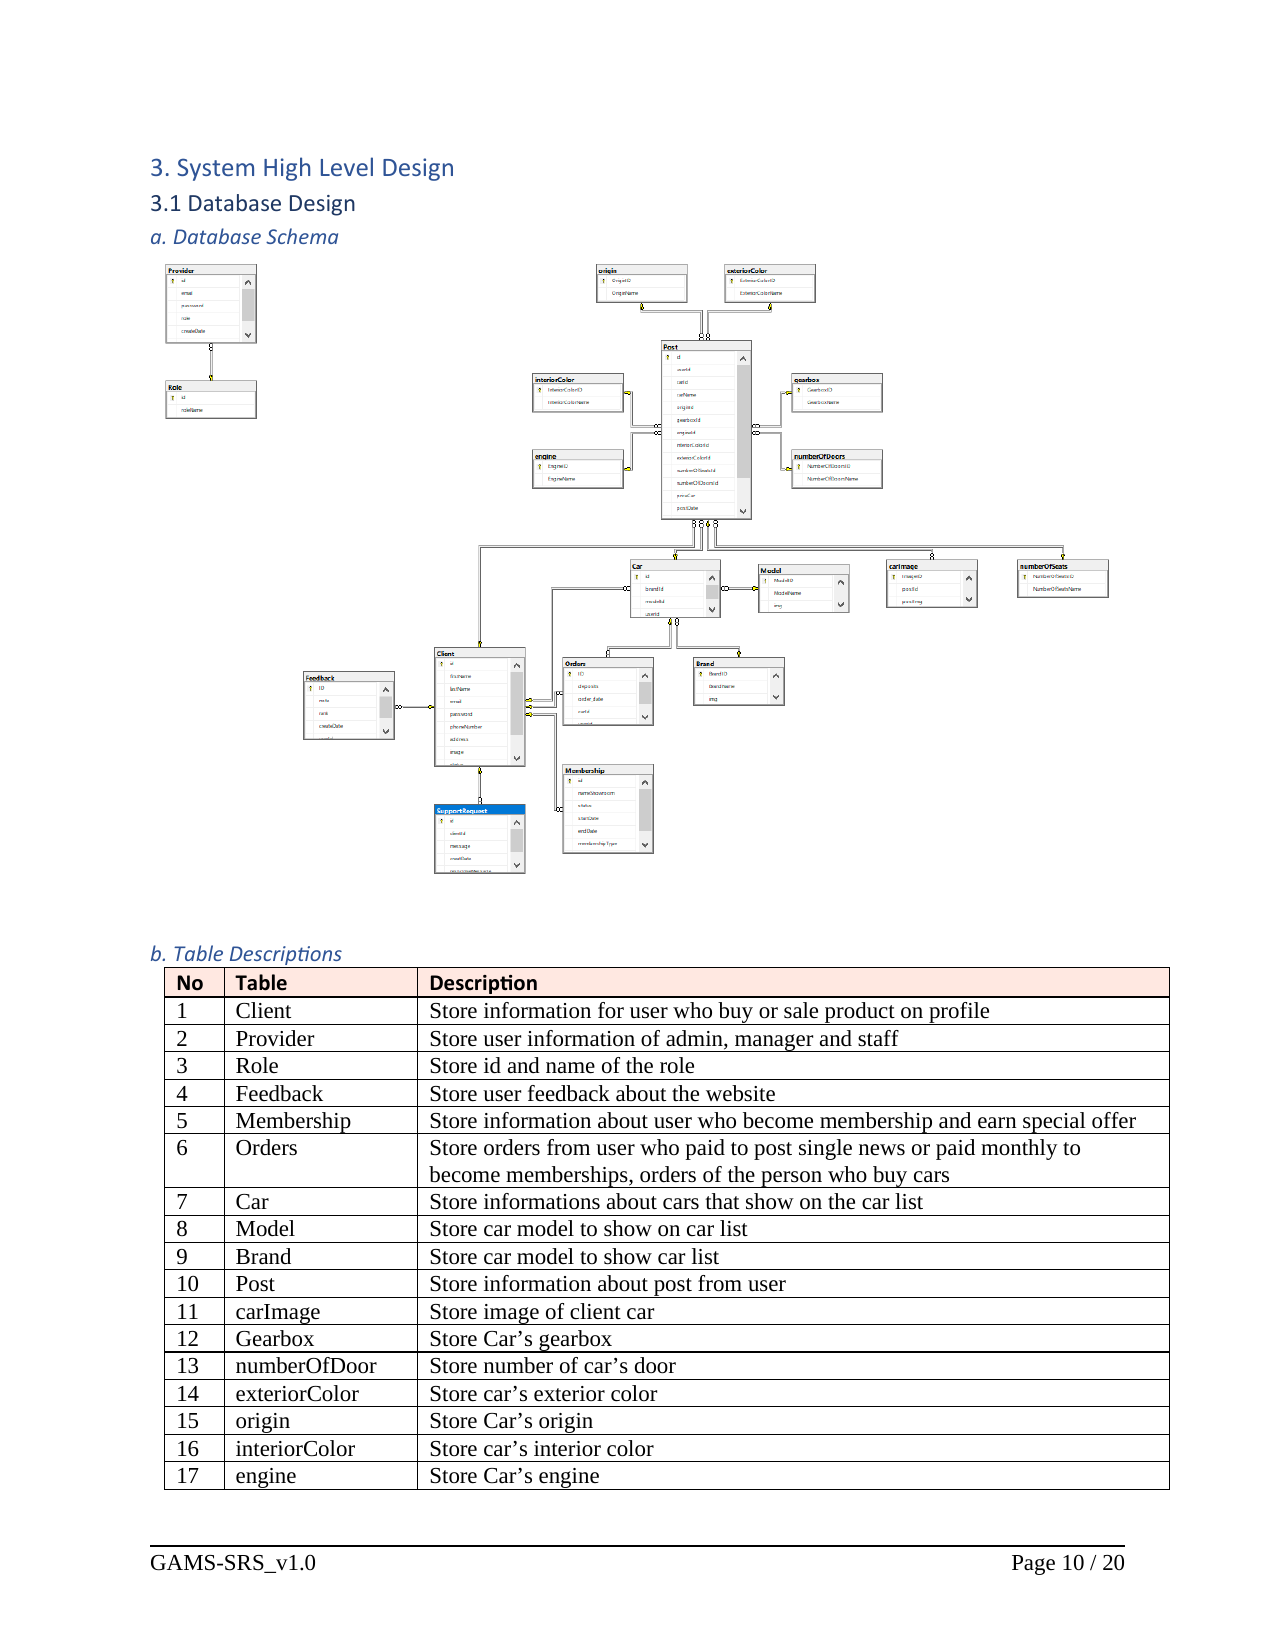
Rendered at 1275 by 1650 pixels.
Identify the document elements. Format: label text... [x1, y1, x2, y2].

table_cell Model [225, 1216, 417, 1242]
table_header No [165, 968, 224, 996]
table_cell Store user information of admin, manager and staff [418, 1025, 1169, 1051]
table_cell Feedback [225, 1080, 417, 1106]
table_cell Client [225, 998, 417, 1024]
table_cell Store car’s exterior color [418, 1380, 1169, 1406]
table_cell Store information about user who become membership and earn special offer [418, 1107, 1169, 1133]
table_cell 11 [165, 1298, 224, 1324]
table_cell 7 [165, 1188, 224, 1214]
table_cell 15 [165, 1407, 224, 1434]
table_cell Provider [225, 1025, 417, 1051]
subtitle 3.1 Database Design [150, 187, 1125, 218]
table_cell Orders [225, 1134, 417, 1187]
table_cell 17 [165, 1462, 224, 1488]
table_cell 12 [165, 1325, 224, 1351]
table_cell 4 [165, 1080, 224, 1106]
table_cell Store orders from user who paid to post single news or paid monthly to become memberships, orders of the person who buy cars [418, 1134, 1169, 1187]
table_cell Store information for user who buy or sale product on profile [418, 998, 1169, 1024]
table_cell Store informations about cars that show on the car list [418, 1188, 1169, 1214]
table_cell Membership [225, 1107, 417, 1133]
table_cell 14 [165, 1380, 224, 1406]
table_cell Brand [225, 1243, 417, 1269]
table_cell Store number of car’s door [418, 1353, 1169, 1379]
table_cell engine [225, 1462, 417, 1488]
table_cell origin [225, 1407, 417, 1434]
table_cell Store car model to show car list [418, 1243, 1169, 1269]
table_cell exteriorColor [225, 1380, 417, 1406]
table_cell Store image of client car [418, 1298, 1169, 1324]
picture [150, 250, 1125, 907]
table_cell Gearbox [225, 1325, 417, 1351]
table_cell Store id and name of the role [418, 1052, 1169, 1078]
table_cell Store Car’s origin [418, 1407, 1169, 1434]
table_cell 13 [165, 1353, 224, 1379]
table_cell 5 [165, 1107, 224, 1133]
table_cell Store information about post from user [418, 1270, 1169, 1297]
table_cell carImage [225, 1298, 417, 1324]
table_header Table [225, 968, 417, 996]
table_cell numberOfDoor [225, 1353, 417, 1379]
table_cell interiorColor [225, 1435, 417, 1461]
table_cell Store Car’s gearbox [418, 1325, 1169, 1351]
table_header Description [418, 968, 1169, 996]
table_cell Store car’s interior color [418, 1435, 1169, 1461]
subtitle b. Table Descriptions [150, 939, 1125, 967]
table_cell 10 [165, 1270, 224, 1297]
table_cell Store car model to show on car list [418, 1216, 1169, 1242]
subtitle 3. System High Level Design [150, 150, 1125, 183]
table_cell Store user feedback about the website [418, 1080, 1169, 1106]
table_cell 2 [165, 1025, 224, 1051]
table_cell 3 [165, 1052, 224, 1078]
subtitle a. Database Schema [150, 222, 1125, 250]
table_cell Car [225, 1188, 417, 1214]
table_cell 8 [165, 1216, 224, 1242]
table_cell 9 [165, 1243, 224, 1269]
table_cell Role [225, 1052, 417, 1078]
table_cell 1 [165, 998, 224, 1024]
table_cell Post [225, 1270, 417, 1297]
table_cell 16 [165, 1435, 224, 1461]
table_cell 6 [165, 1134, 224, 1187]
table_cell Store Car’s engine [418, 1462, 1169, 1488]
